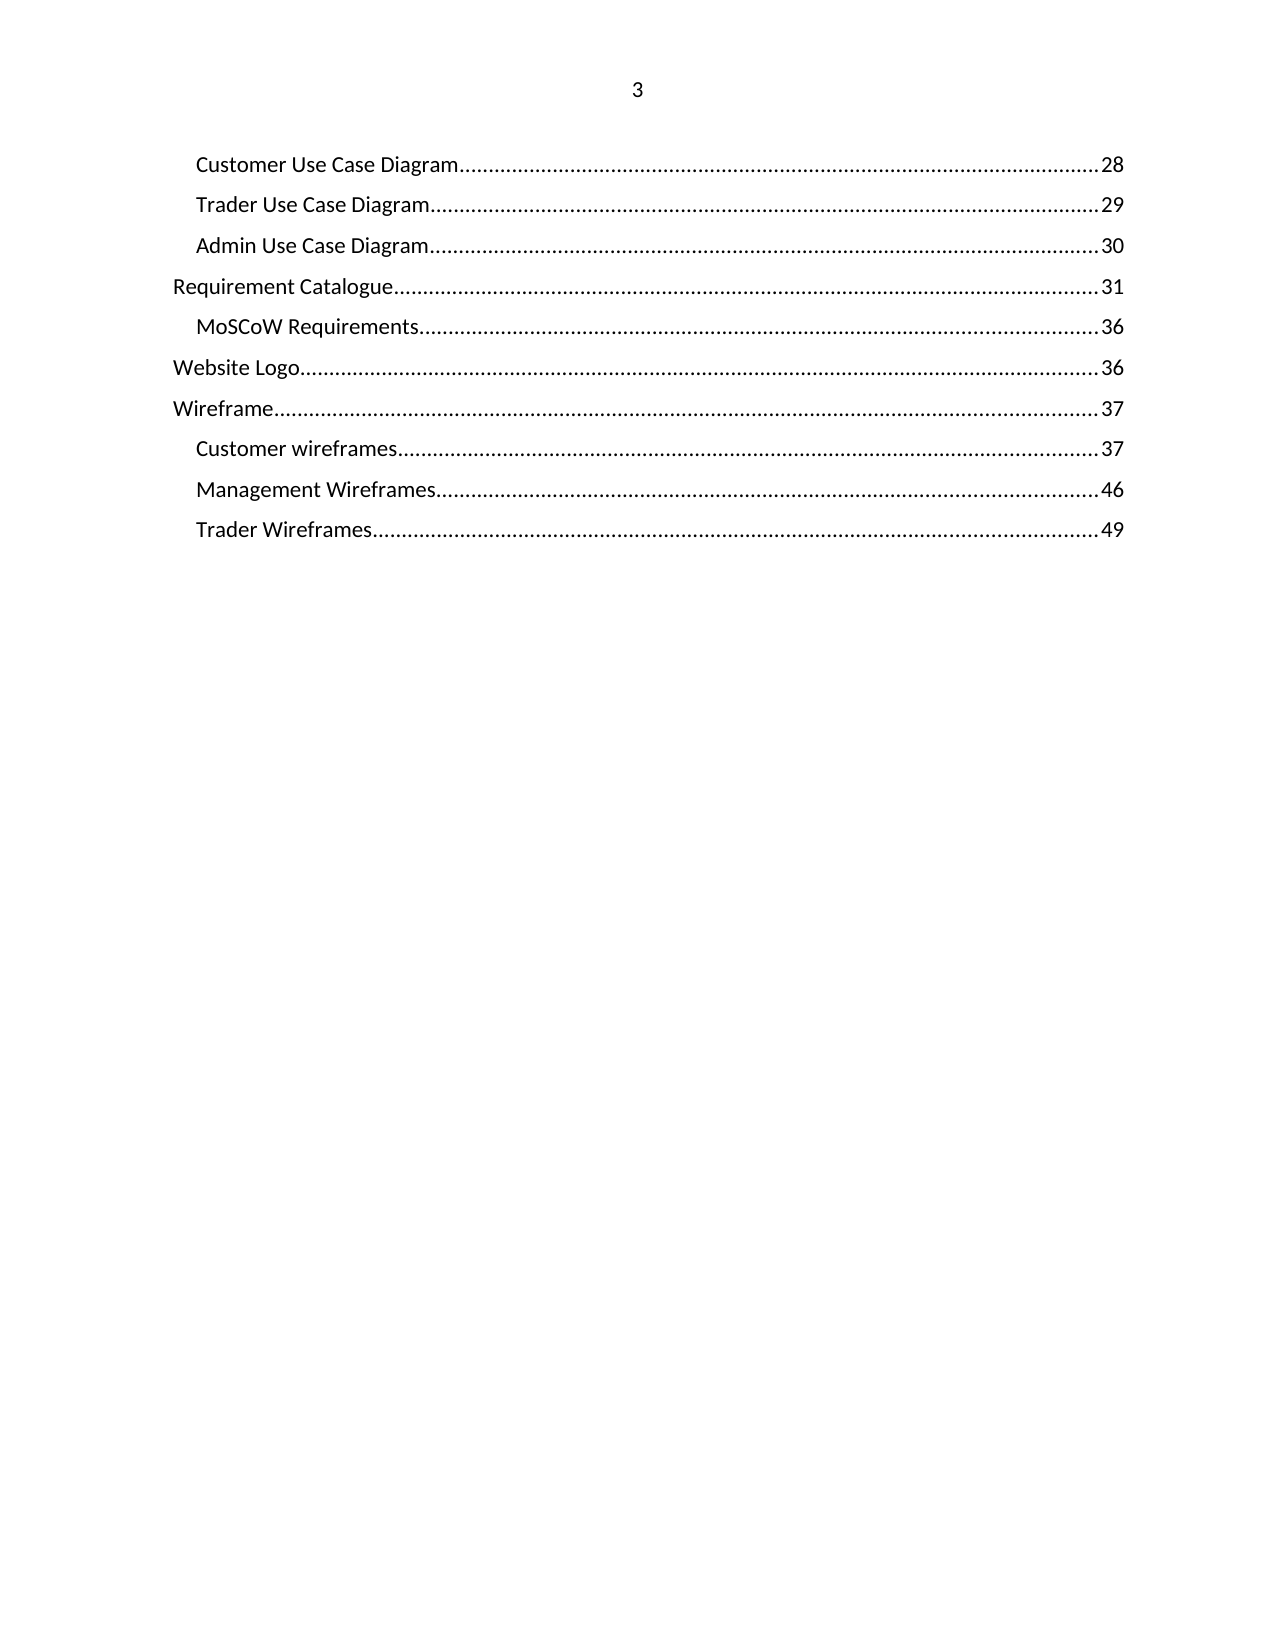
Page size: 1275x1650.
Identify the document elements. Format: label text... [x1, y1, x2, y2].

text Customer Use Case Diagram 28 [196, 150, 1125, 178]
text Trader Use Case Diagram 29 [196, 191, 1125, 219]
text MoSCoW Requirements 36 [196, 312, 1125, 341]
text Website Logo 36 [173, 353, 1125, 381]
text Customer wireframes 37 [196, 434, 1125, 462]
text Requirement Catalogue 31 [173, 272, 1125, 300]
text Trader Wireframes 49 [196, 516, 1125, 544]
text Management Wireframes 46 [196, 475, 1125, 503]
text Admin Use Case Diagram 30 [196, 231, 1125, 259]
text Wireframe 37 [173, 394, 1125, 422]
